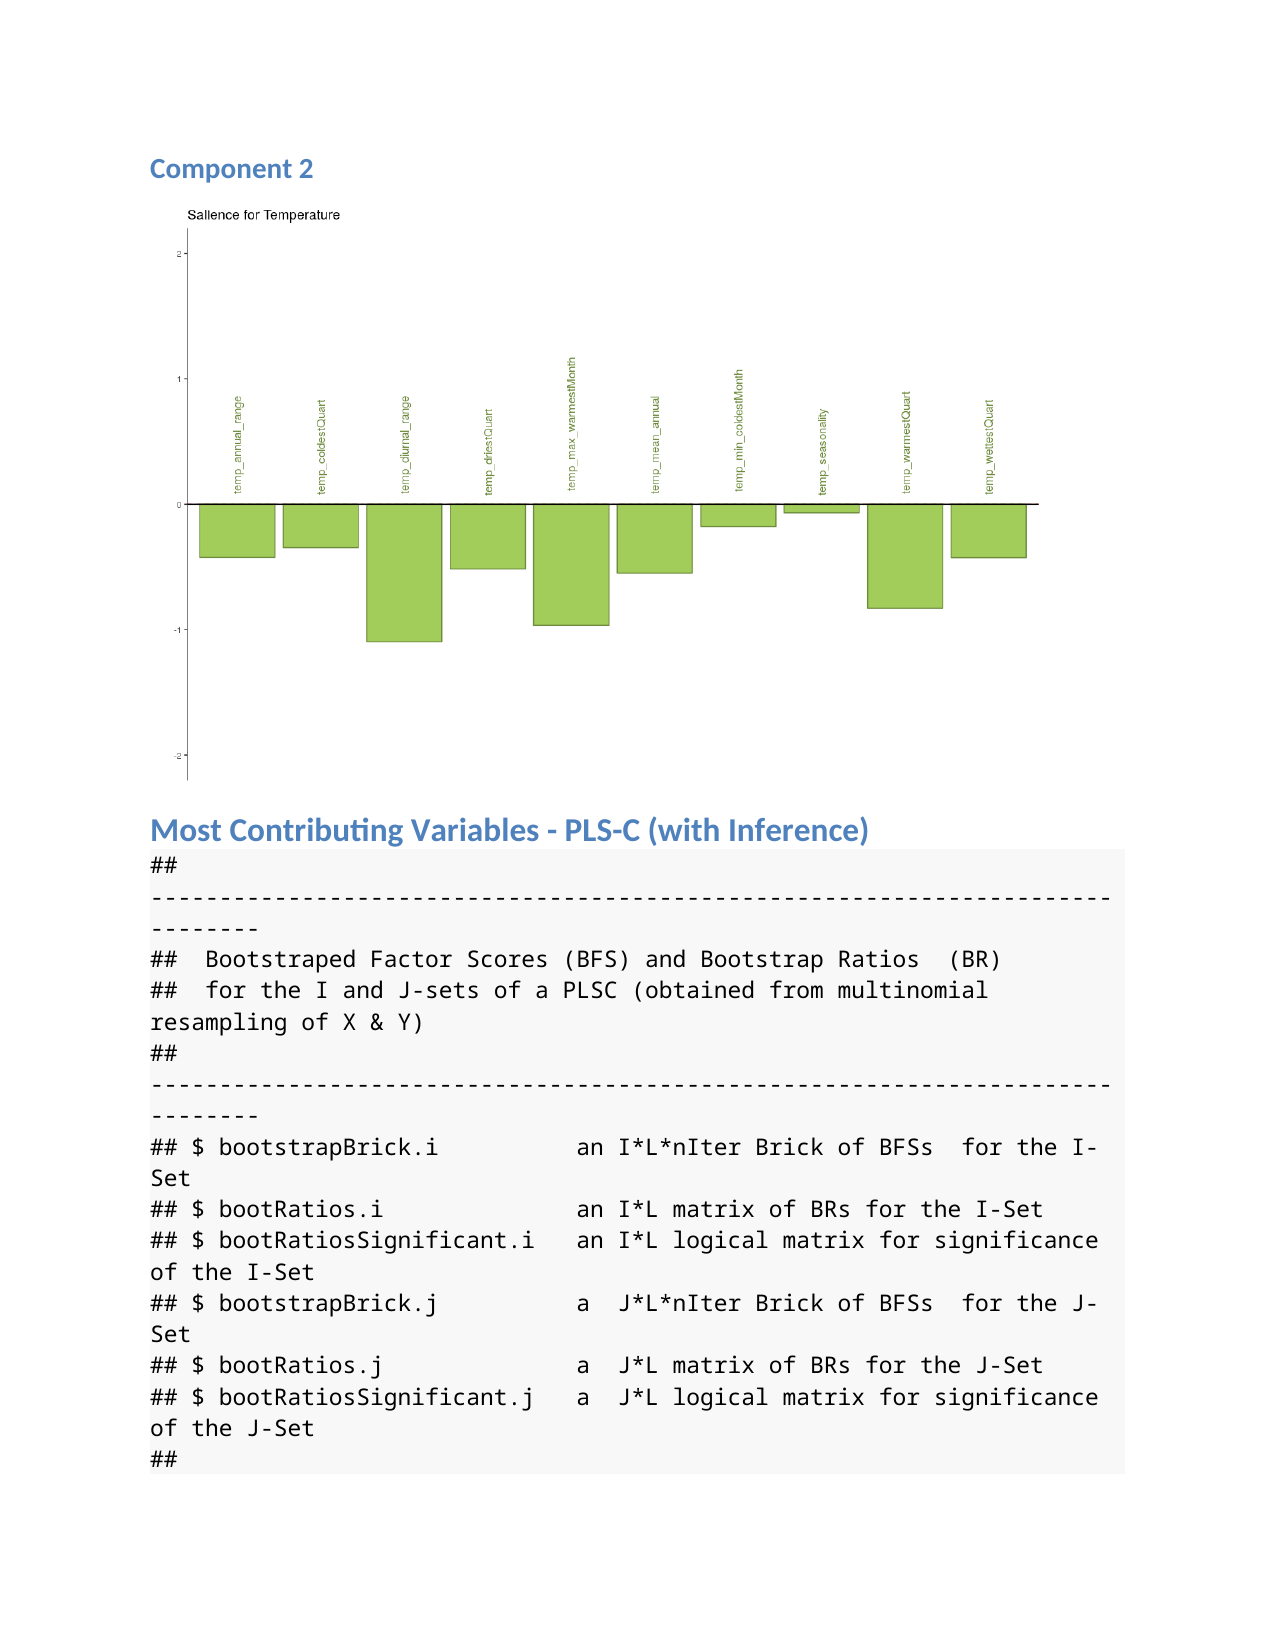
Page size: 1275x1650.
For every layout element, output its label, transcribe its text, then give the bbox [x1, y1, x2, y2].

subtitle Component 2 [150, 150, 1125, 186]
picture [168, 204, 1044, 788]
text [150, 849, 1125, 1474]
subtitle Most Contributing Variables - PLS-C (with Inference) [150, 808, 1125, 849]
